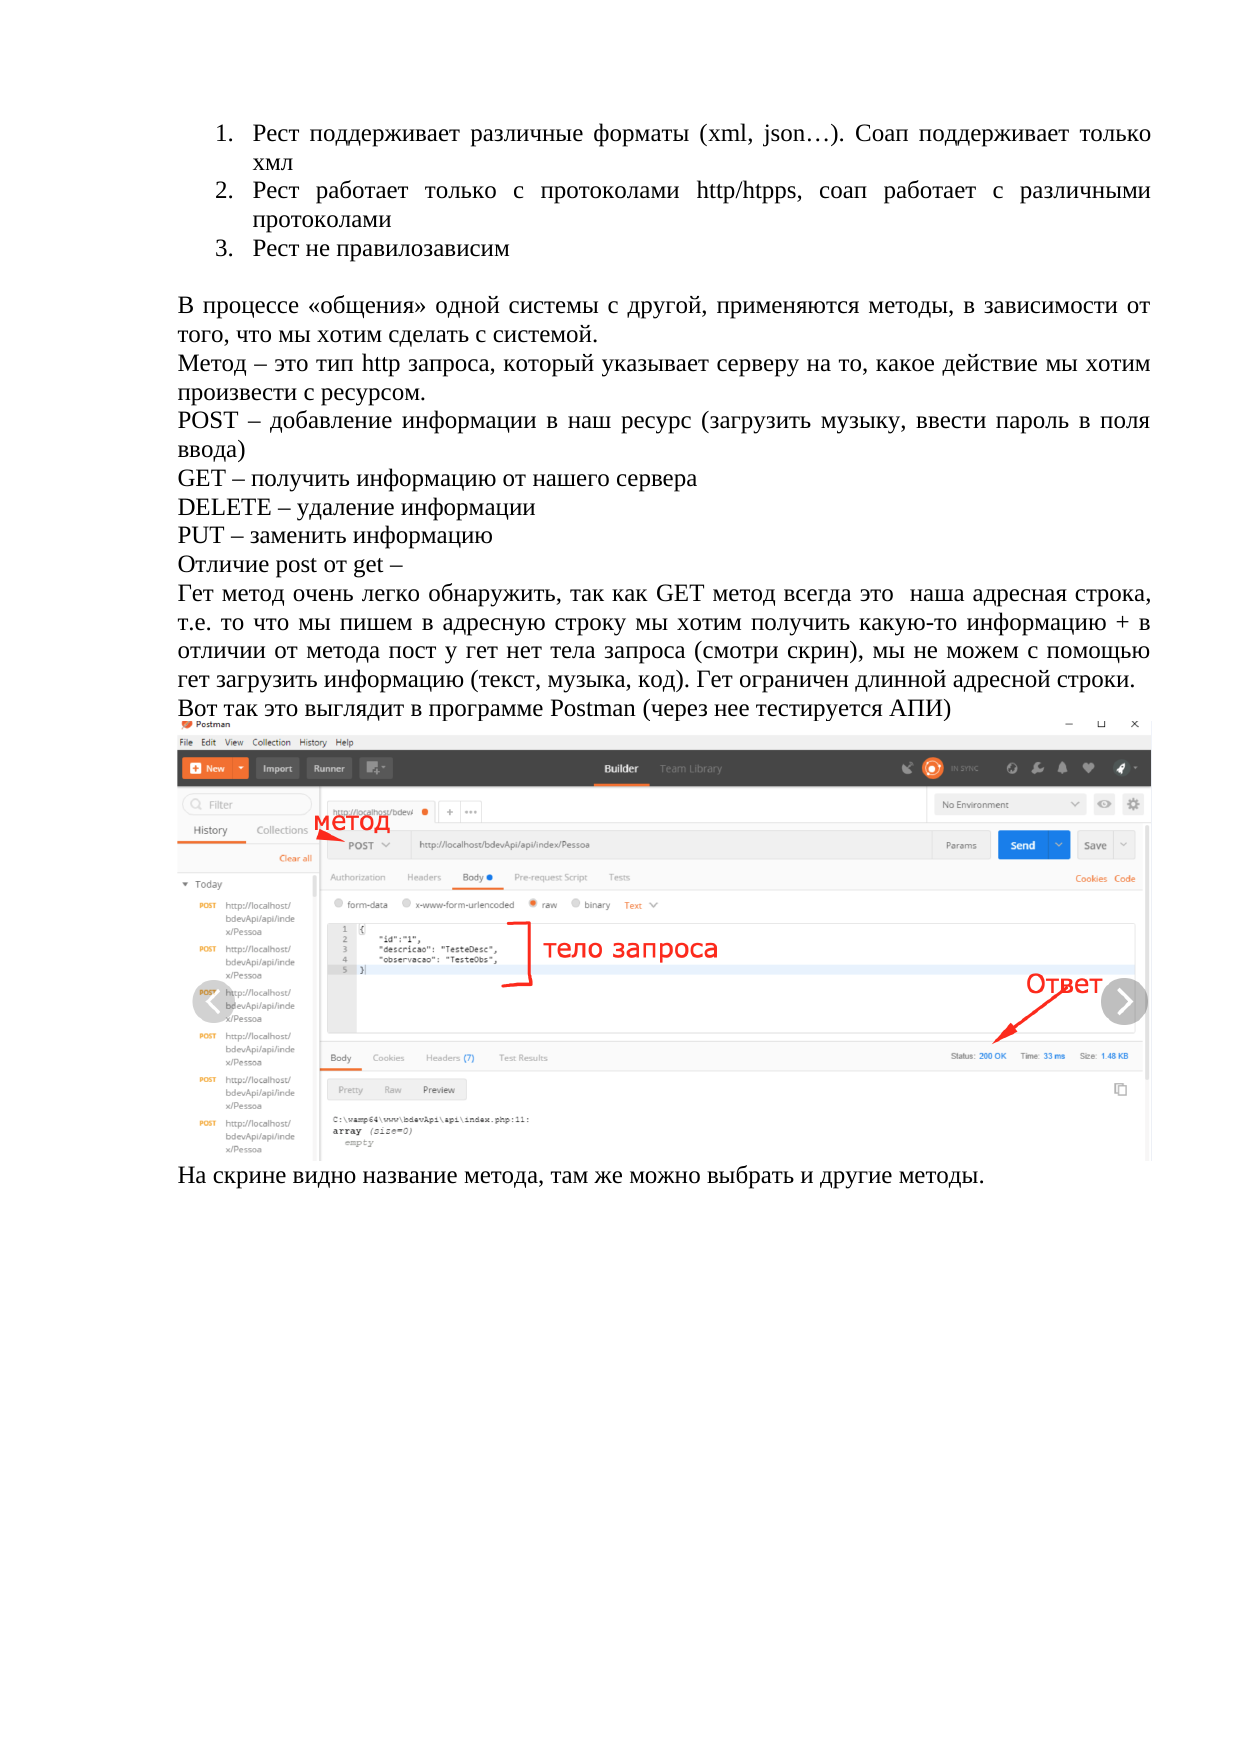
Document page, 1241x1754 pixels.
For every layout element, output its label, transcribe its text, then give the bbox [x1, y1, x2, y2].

text Метод – это тип http запроса, который указывает серверу на то, какое действие мы хотим произвести с ресурсом. [177, 348, 1152, 406]
text DELETE – удаление информации [177, 492, 1152, 521]
picture [177, 721, 1152, 1161]
text GET – получить информацию от нашего сервера [177, 463, 1152, 492]
list Рест поддерживает различные форматы (xml, json…). Соап поддерживает только хмл [215, 118, 1152, 176]
text Гет метод очень легко обнаружить, так как GET метод всегда это наша адресная строка, т.е. то что мы пишем в адресную строку мы хотим получить какую-то информацию + в отличии от метода пост у гет нет тела запроса (смотри скрин), мы не можем с помощью гет загрузить информацию (текст, музыка, код). Гет ограничен длинной адресной строки. [177, 578, 1152, 693]
text Вот так это выглядит в программе Postman (через нее тестируется АПИ) [177, 693, 1152, 721]
list Рест не правилозависим [215, 233, 1152, 262]
text Отличие post от get – [177, 549, 1152, 578]
text POST – добавление информации в наш ресурс (загрузить музыку, ввести пароль в поля ввода) [177, 406, 1152, 463]
text PUT – заменить информацию [177, 521, 1152, 549]
text На скрине видно название метода, там же можно выбрать и другие методы. [177, 1161, 1152, 1189]
text В процессе «общения» одной системы с другой, применяются методы, в зависимости от того, что мы хотим сделать с системой. [177, 291, 1152, 348]
list Рест работает только с протоколами http/htpps, соап работает с различными протоколами [215, 176, 1152, 233]
